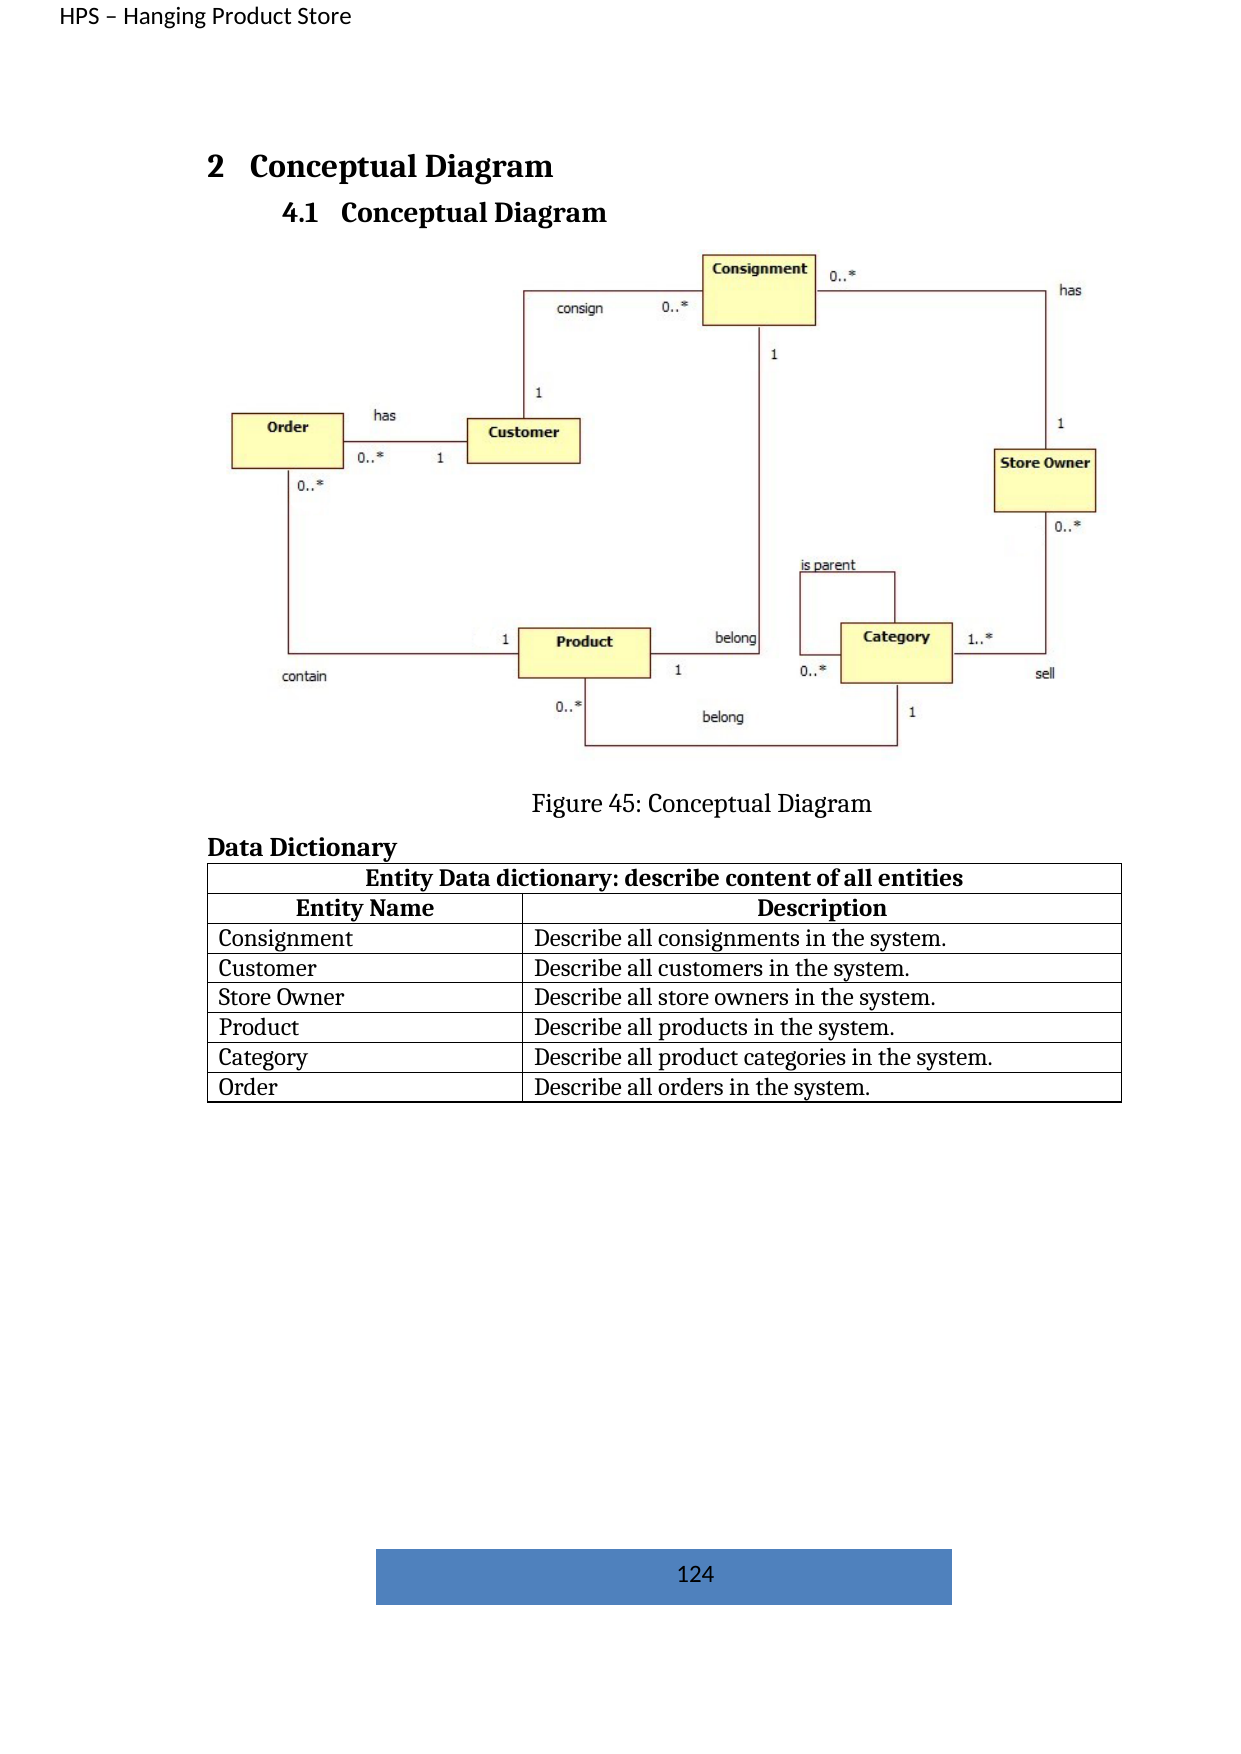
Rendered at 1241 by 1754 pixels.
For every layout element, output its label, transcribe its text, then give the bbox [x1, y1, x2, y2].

table_cell Consignment [208, 924, 522, 952]
table_cell Describe all orders in the system. [523, 1073, 1121, 1101]
table_cell Describe all products in the system. [523, 1013, 1121, 1042]
table_cell Description [523, 894, 1121, 923]
table_cell Describe all product categories in the system. [523, 1043, 1121, 1072]
table_cell Category [208, 1043, 522, 1072]
subtitle Conceptual Diagram [207, 147, 1122, 185]
table_cell Describe all store owners in the system. [523, 983, 1121, 1012]
subtitle Conceptual Diagram [282, 196, 1122, 229]
table_cell Describe all consignments in the system. [523, 924, 1121, 952]
table_cell Store Owner [208, 983, 522, 1012]
picture [207, 229, 1122, 772]
table_cell Describe all customers in the system. [523, 954, 1121, 982]
text Figure : Conceptual Diagram [282, 788, 1122, 819]
table_header Entity Data dictionary: describe content of all entities [208, 864, 1121, 893]
text Data Dictionary [207, 832, 1122, 863]
table_cell Entity Name [208, 894, 522, 923]
table_cell Product [208, 1013, 522, 1042]
table_cell Customer [208, 954, 522, 982]
table_cell Order [208, 1073, 522, 1101]
